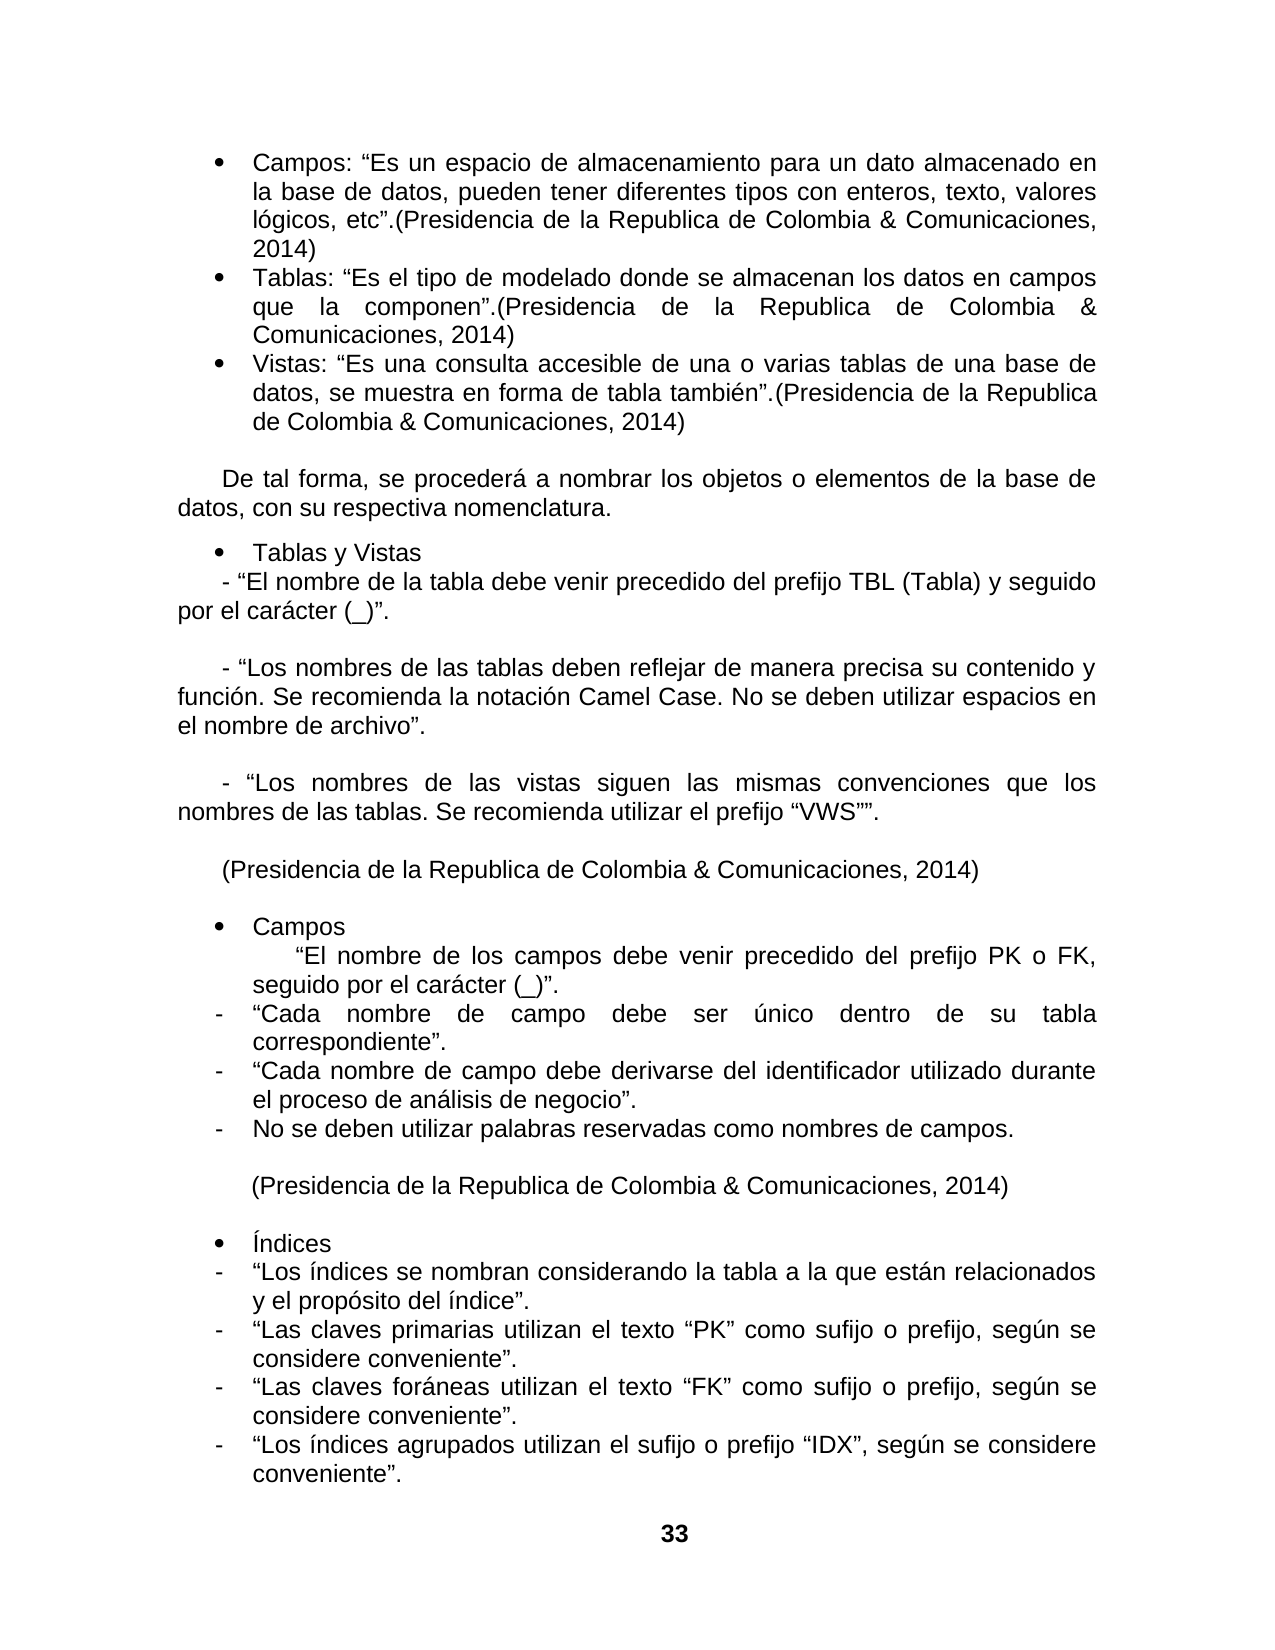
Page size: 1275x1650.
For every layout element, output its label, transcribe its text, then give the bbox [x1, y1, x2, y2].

text - “Los nombres de las vistas siguen las mismas convenciones que los nombres de las tablas. Se recomienda utilizar el prefijo “VWS””. [177, 768, 1098, 826]
text (Presidencia de la Republica de Colombia & Comunicaciones, 2014) [177, 855, 1098, 883]
list No se deben utilizar palabras reservadas como nombres de campos. [215, 1113, 1098, 1142]
list “El nombre de los campos debe venir precedido del prefijo PK o FK, seguido por el carácter (_)”. [252, 941, 1098, 998]
list Campos [215, 912, 1098, 941]
list “Las claves primarias utilizan el texto “PK” como sufijo o prefijo, según se considere conveniente”. [215, 1315, 1098, 1372]
text - “Los nombres de las tablas deben reflejar de manera precisa su contenido y función. Se recomienda la notación Camel Case. No se deben utilizar espacios en el nombre de archivo”. [177, 653, 1098, 740]
list Tablas y Vistas [215, 538, 1098, 567]
list Tablas: “Es el tipo de modelado donde se almacenan los datos en campos que la componen”.(Presidencia de la Republica de Colombia & Comunicaciones, 2014) [215, 263, 1098, 349]
list Índices [215, 1228, 1098, 1257]
list Campos: “Es un espacio de almacenamiento para un dato almacenado en la base de datos, pueden tener diferentes tipos con enteros, texto, valores lógicos, etc”.(Presidencia de la Republica de Colombia & Comunicaciones, 2014) [215, 148, 1098, 263]
list “Los índices agrupados utilizan el sufijo o prefijo “IDX”, según se considere conveniente”. [215, 1430, 1098, 1487]
list “Cada nombre de campo debe ser único dentro de su tabla correspondiente”. [215, 998, 1098, 1056]
list “Cada nombre de campo debe derivarse del identificador utilizado durante el proceso de análisis de negocio”. [215, 1056, 1098, 1113]
list “Los índices se nombran considerando la tabla a la que están relacionados y el propósito del índice”. [215, 1257, 1098, 1315]
text (Presidencia de la Republica de Colombia & Comunicaciones, 2014) [177, 1171, 1098, 1200]
text De tal forma, se procederá a nombrar los objetos o elementos de la base de datos, con su respectiva nomenclatura. [177, 464, 1098, 522]
list Vistas: “Es una consulta accesible de una o varias tablas de una base de datos, se muestra en forma de tabla también”.(Presidencia de la Republica de Colombia & Comunicaciones, 2014) [215, 349, 1098, 435]
text - “El nombre de la tabla debe venir precedido del prefijo TBL (Tabla) y seguido por el carácter (_)”. [177, 567, 1098, 625]
list “Las claves foráneas utilizan el texto “FK” como sufijo o prefijo, según se considere conveniente”. [215, 1372, 1098, 1430]
